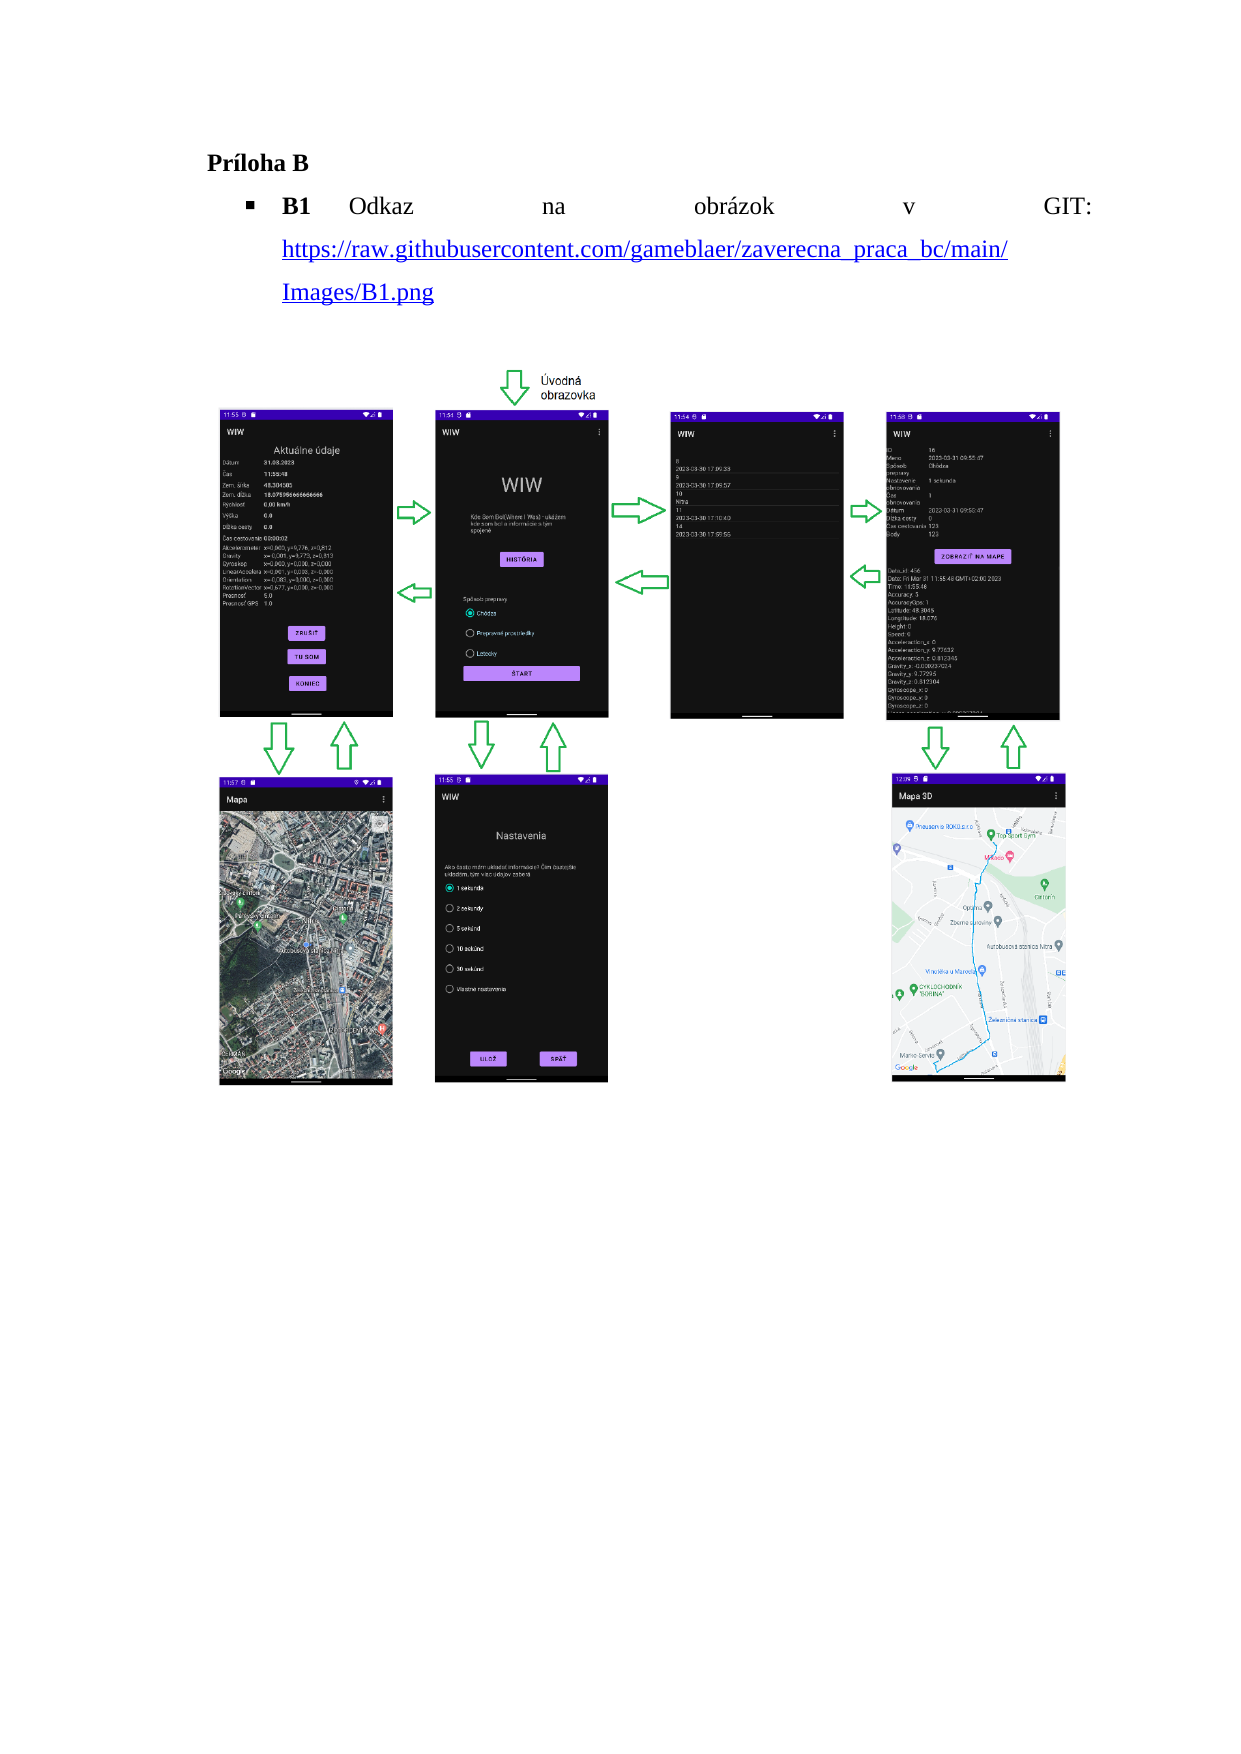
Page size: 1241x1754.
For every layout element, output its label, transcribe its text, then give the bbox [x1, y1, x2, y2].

picture [206, 363, 1093, 1103]
list B1 Odkaz na obrázok v GIT: https://raw.githubusercontent.com/gameblaer/zaverecna_praca_bc/main/Images/B1.png [244, 191, 1092, 306]
text Príloha B [207, 148, 1092, 176]
